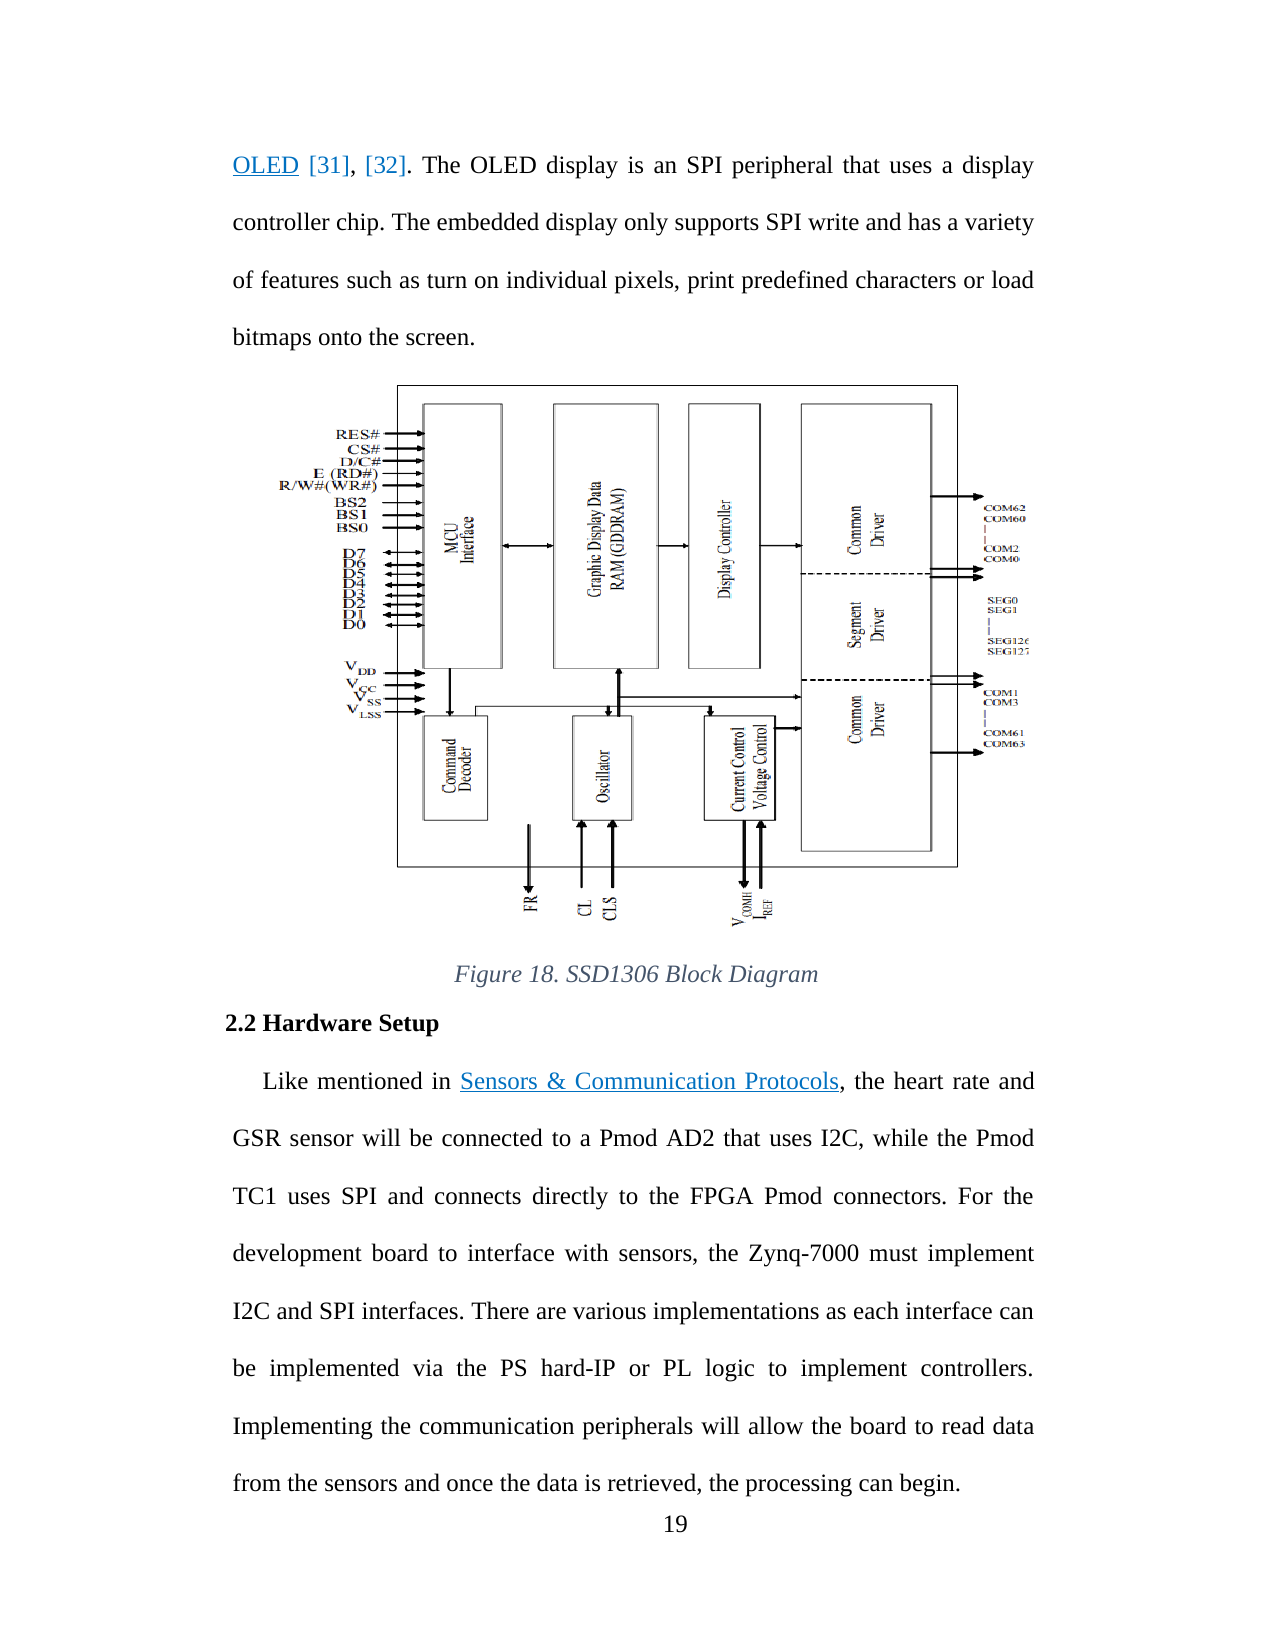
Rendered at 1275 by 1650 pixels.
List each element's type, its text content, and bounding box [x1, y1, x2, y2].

text Like mentioned in Sensors & Communication Protocols, the heart rate and GSR sensor will be connected to a Pmod AD2 that uses I2C, while the Pmod TC1 uses SPI and connects directly to the FPGA Pmod connectors. For the development board to interface with sensors, the Zynq-7000 must implement I2C and SPI interfaces. There are various implementations as each interface can be implemented via the PS hard-IP or PL logic to implement controllers. Implementing the communication peripherals will allow the board to read data from the sensors and once the data is retrieved, the processing can begin. [232, 1066, 1035, 1497]
picture [277, 380, 1029, 930]
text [232, 150, 1035, 351]
subtitle Hardware Setup [225, 1008, 1125, 1037]
text Figure 18. SSD1306 Block Diagram [150, 959, 1125, 987]
